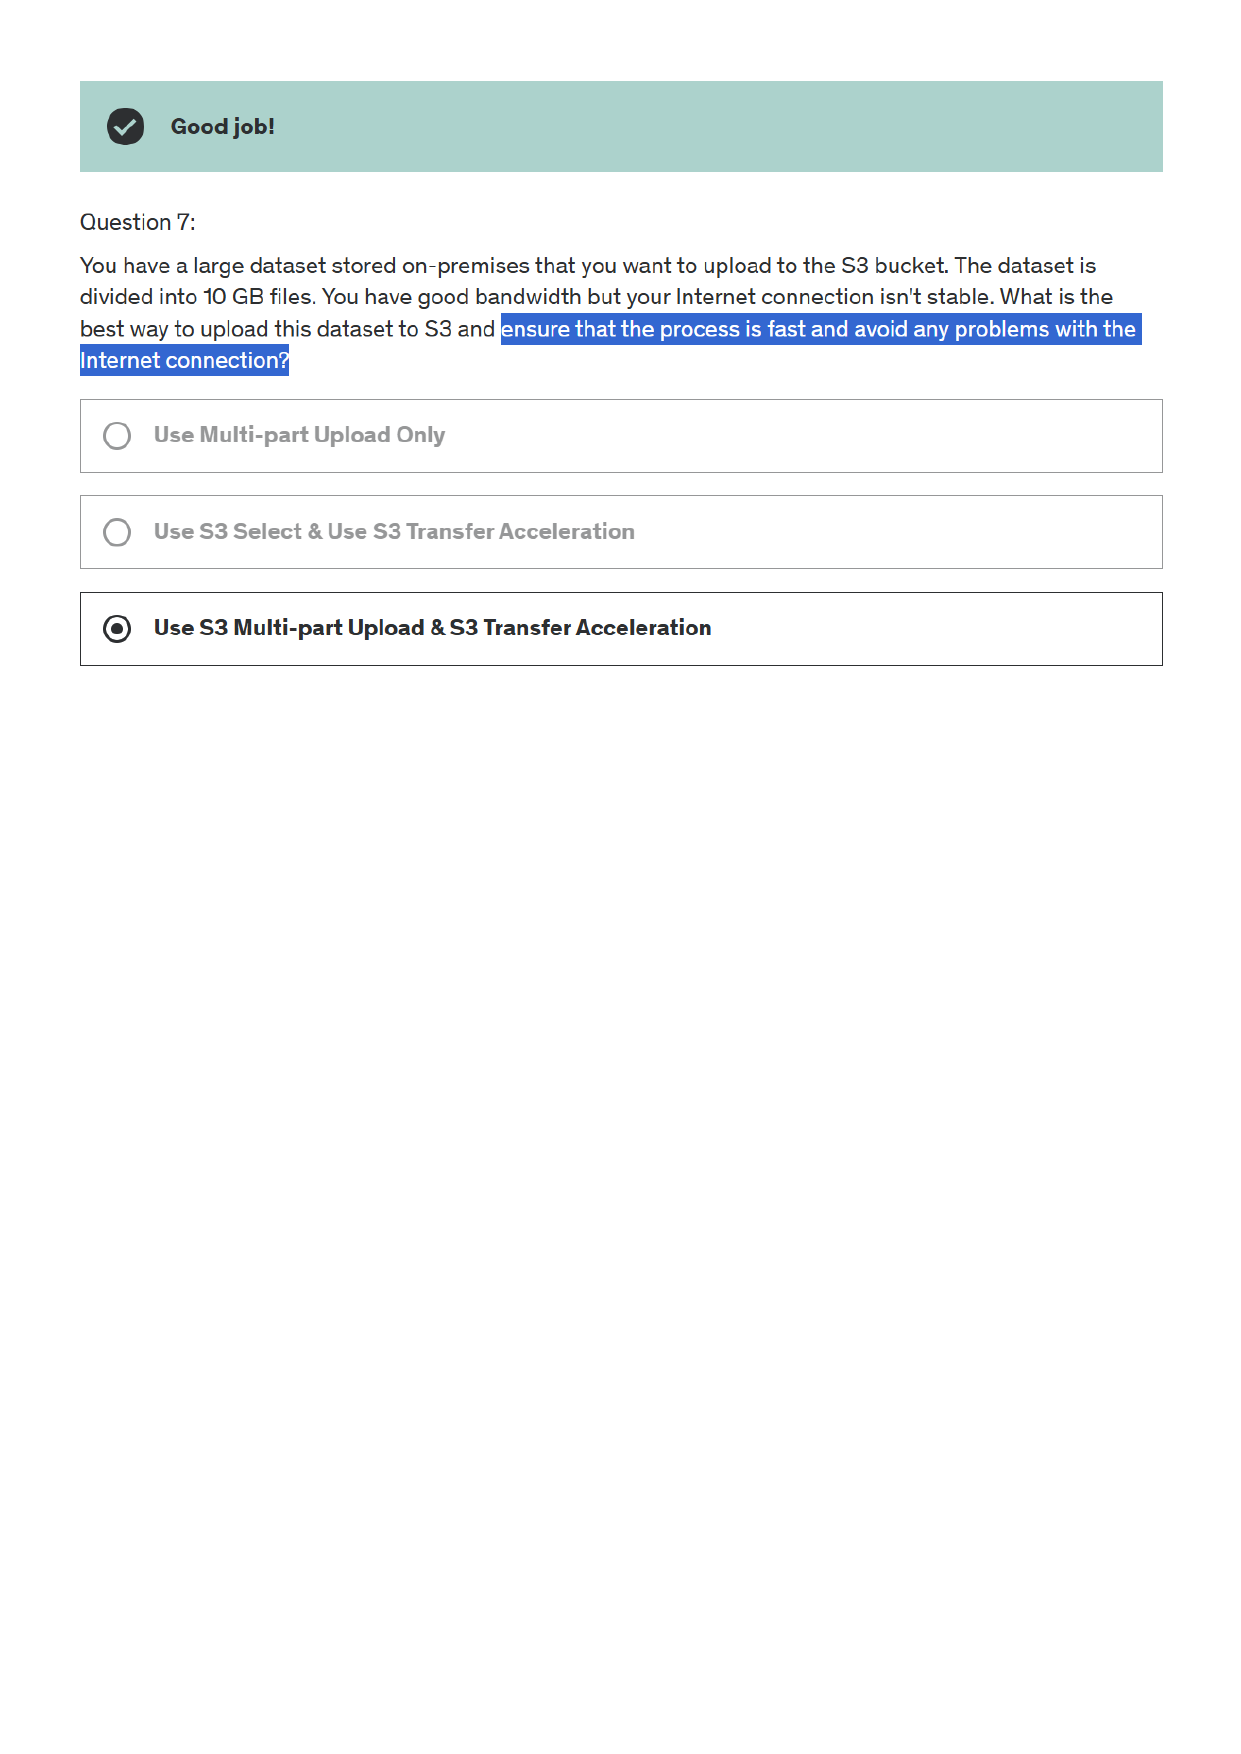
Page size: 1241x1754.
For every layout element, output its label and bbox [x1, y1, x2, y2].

picture [75, 75, 1166, 669]
